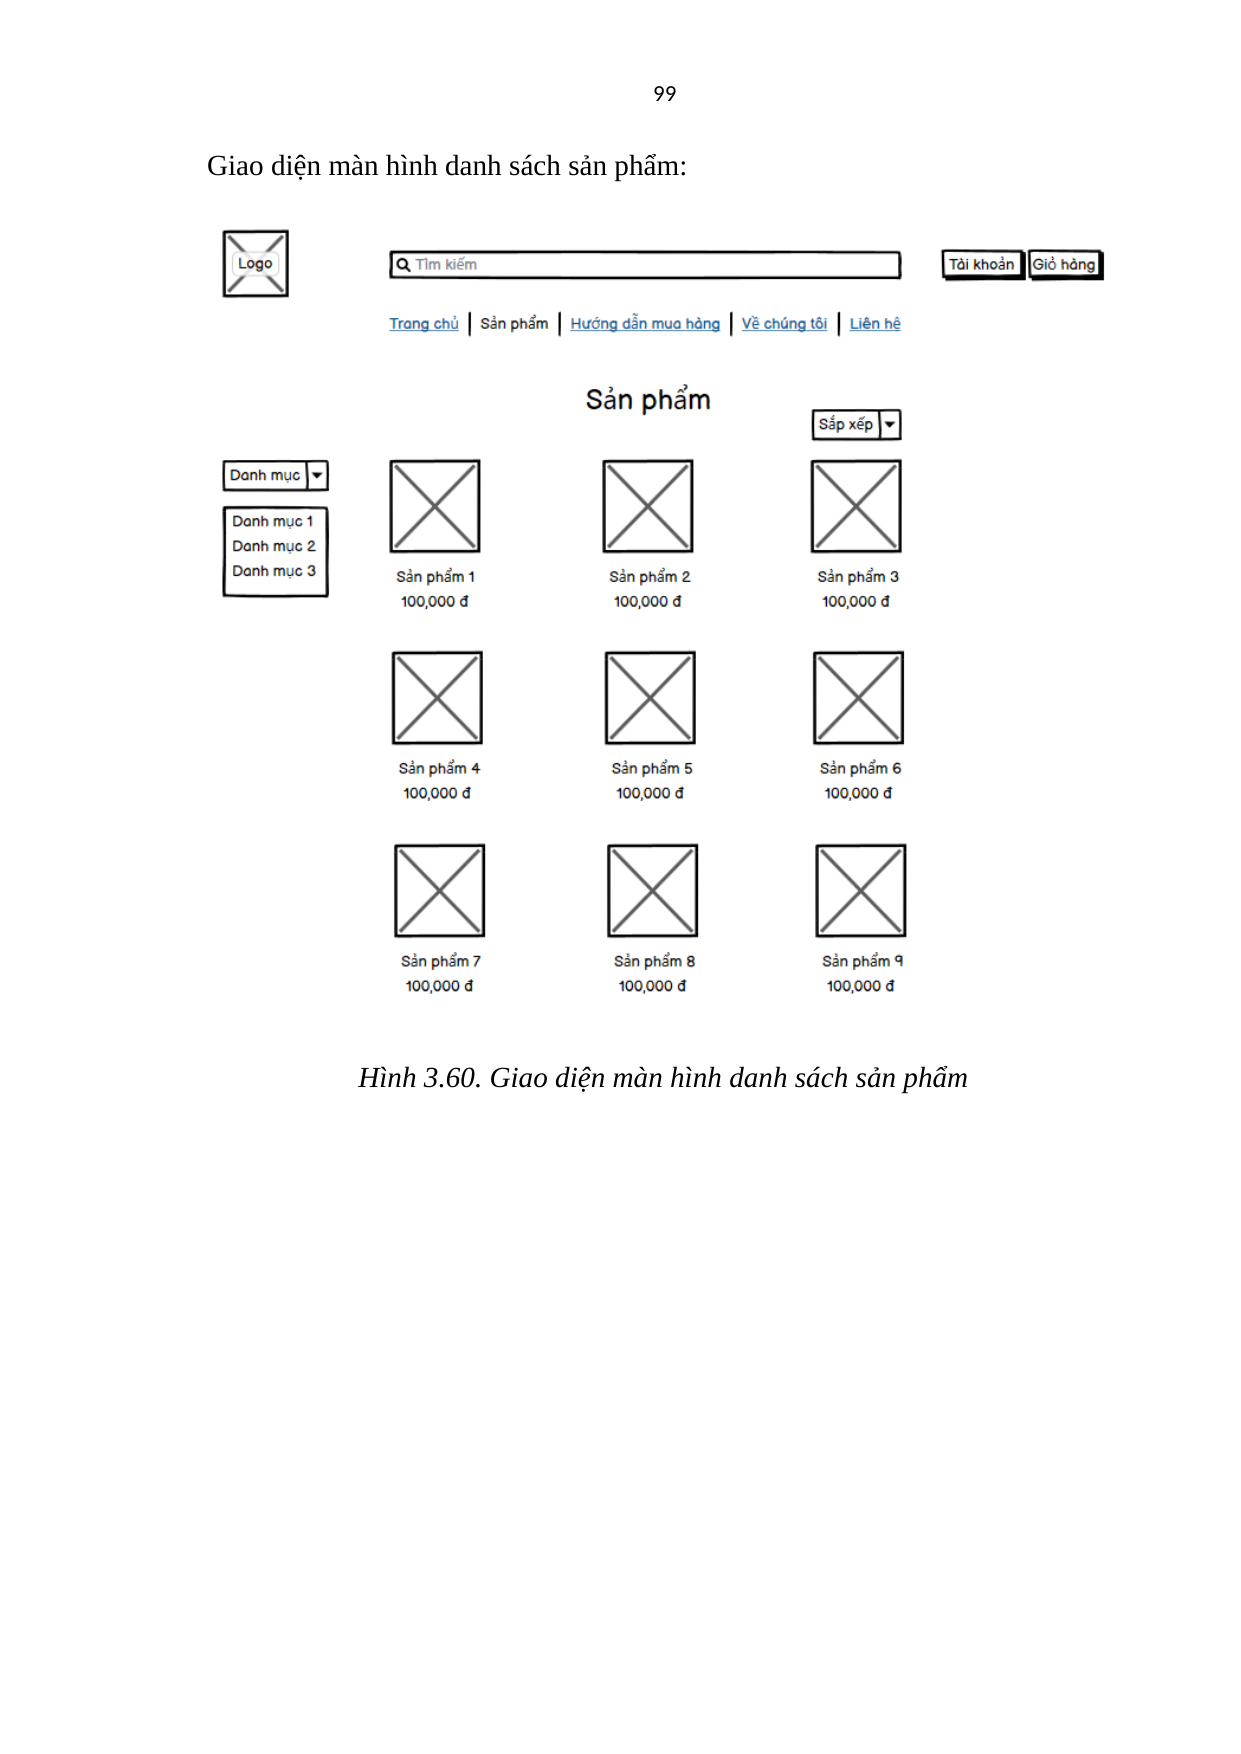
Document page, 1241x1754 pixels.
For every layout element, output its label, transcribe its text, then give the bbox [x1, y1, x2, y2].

text Hình 3.60. Giao diện màn hình danh sách sản phẩm [207, 1060, 1122, 1093]
picture [206, 207, 1123, 1034]
text Giao diện màn hình danh sách sản phẩm: [207, 148, 1122, 181]
